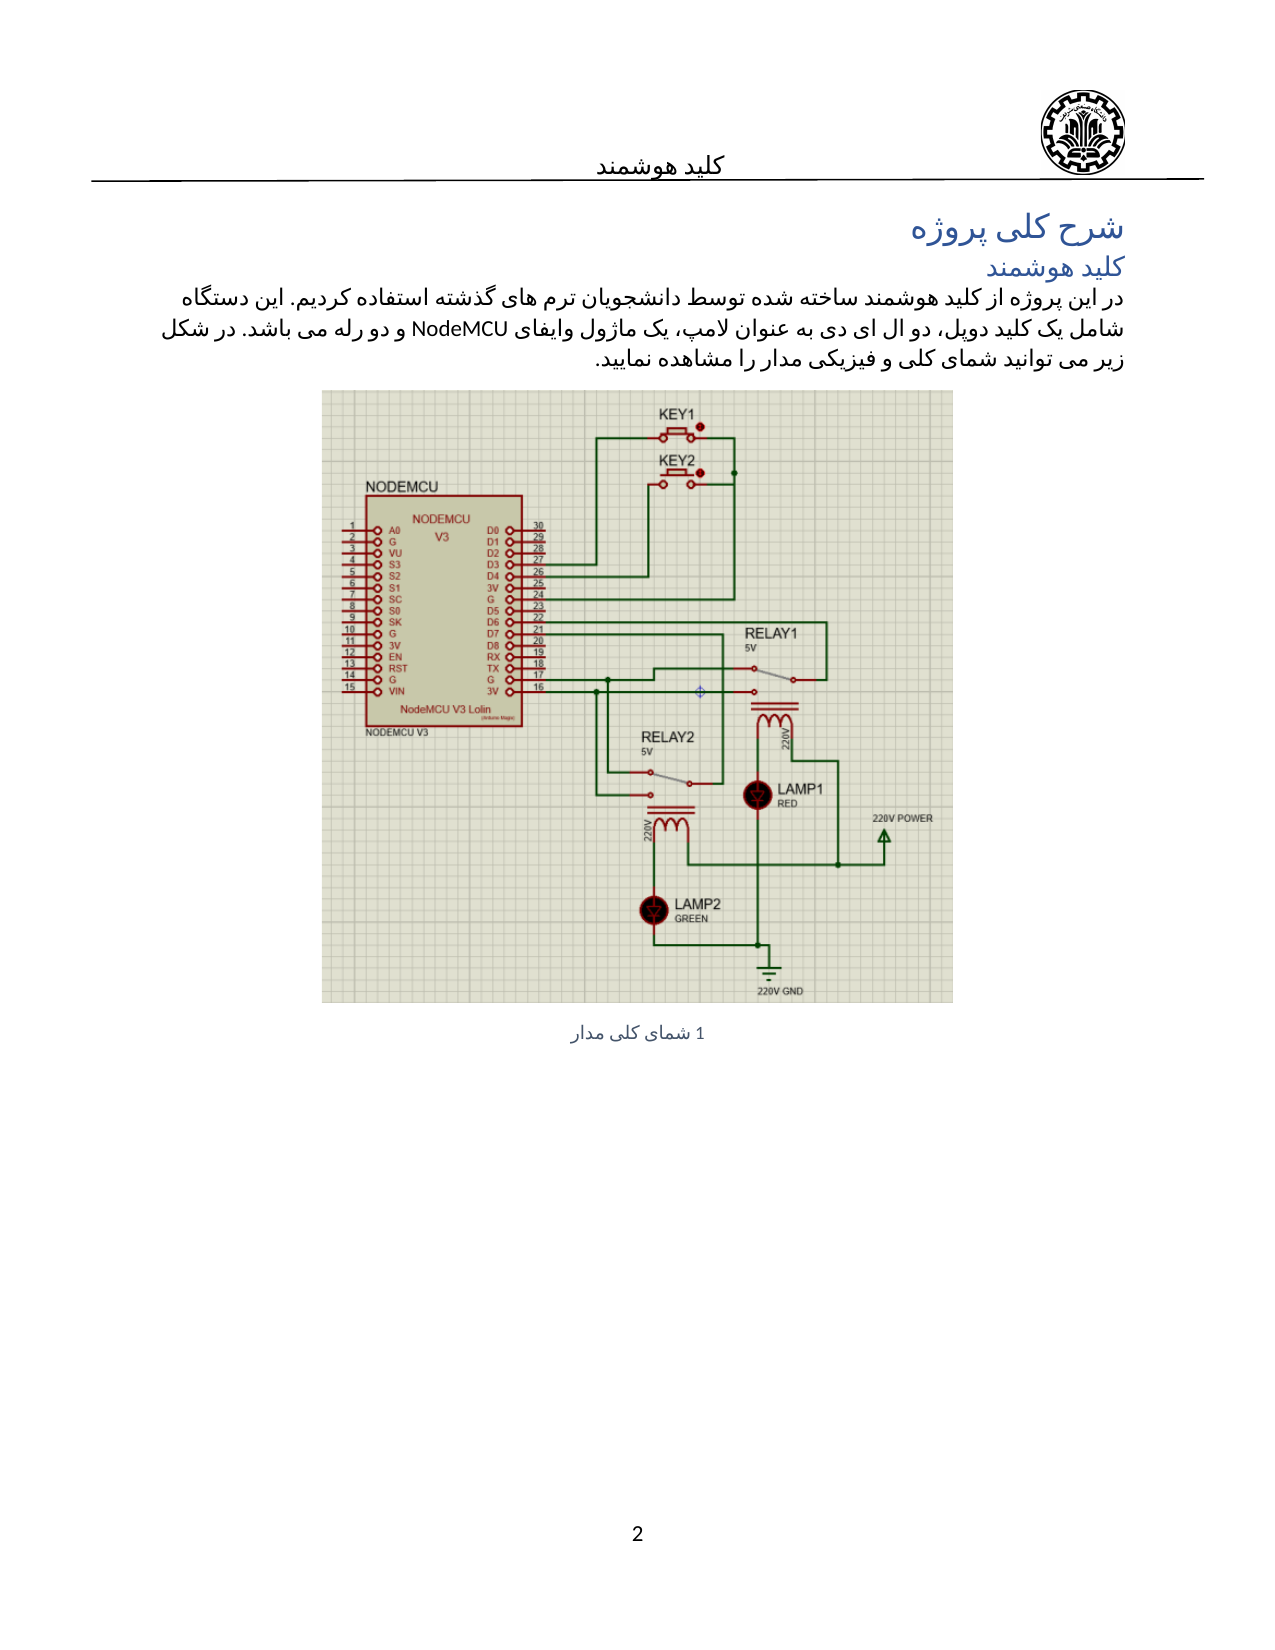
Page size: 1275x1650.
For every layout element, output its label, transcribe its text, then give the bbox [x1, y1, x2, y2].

text 1 شمای کلی مدار [150, 1021, 1125, 1044]
picture [1040, 90, 1125, 175]
text در این پروژه از کلید هوشمند ساخته شده توسط دانشجویان ترم های گذشته استفاده کردیم. این دستگاه شامل یک کلید دوپل، دو ال ای دی به عنوان لامپ، یک ماژول وایفای NodeMCU و دو رله می باشد. در شکل زیر می توانید شمای کلی و فیزیکی مدار را مشاهده نمایید. [150, 283, 1125, 372]
picture [321, 390, 953, 1003]
subtitle شرح کلی پروژه [150, 206, 1125, 246]
subtitle کلید هوشمند [150, 251, 1125, 283]
